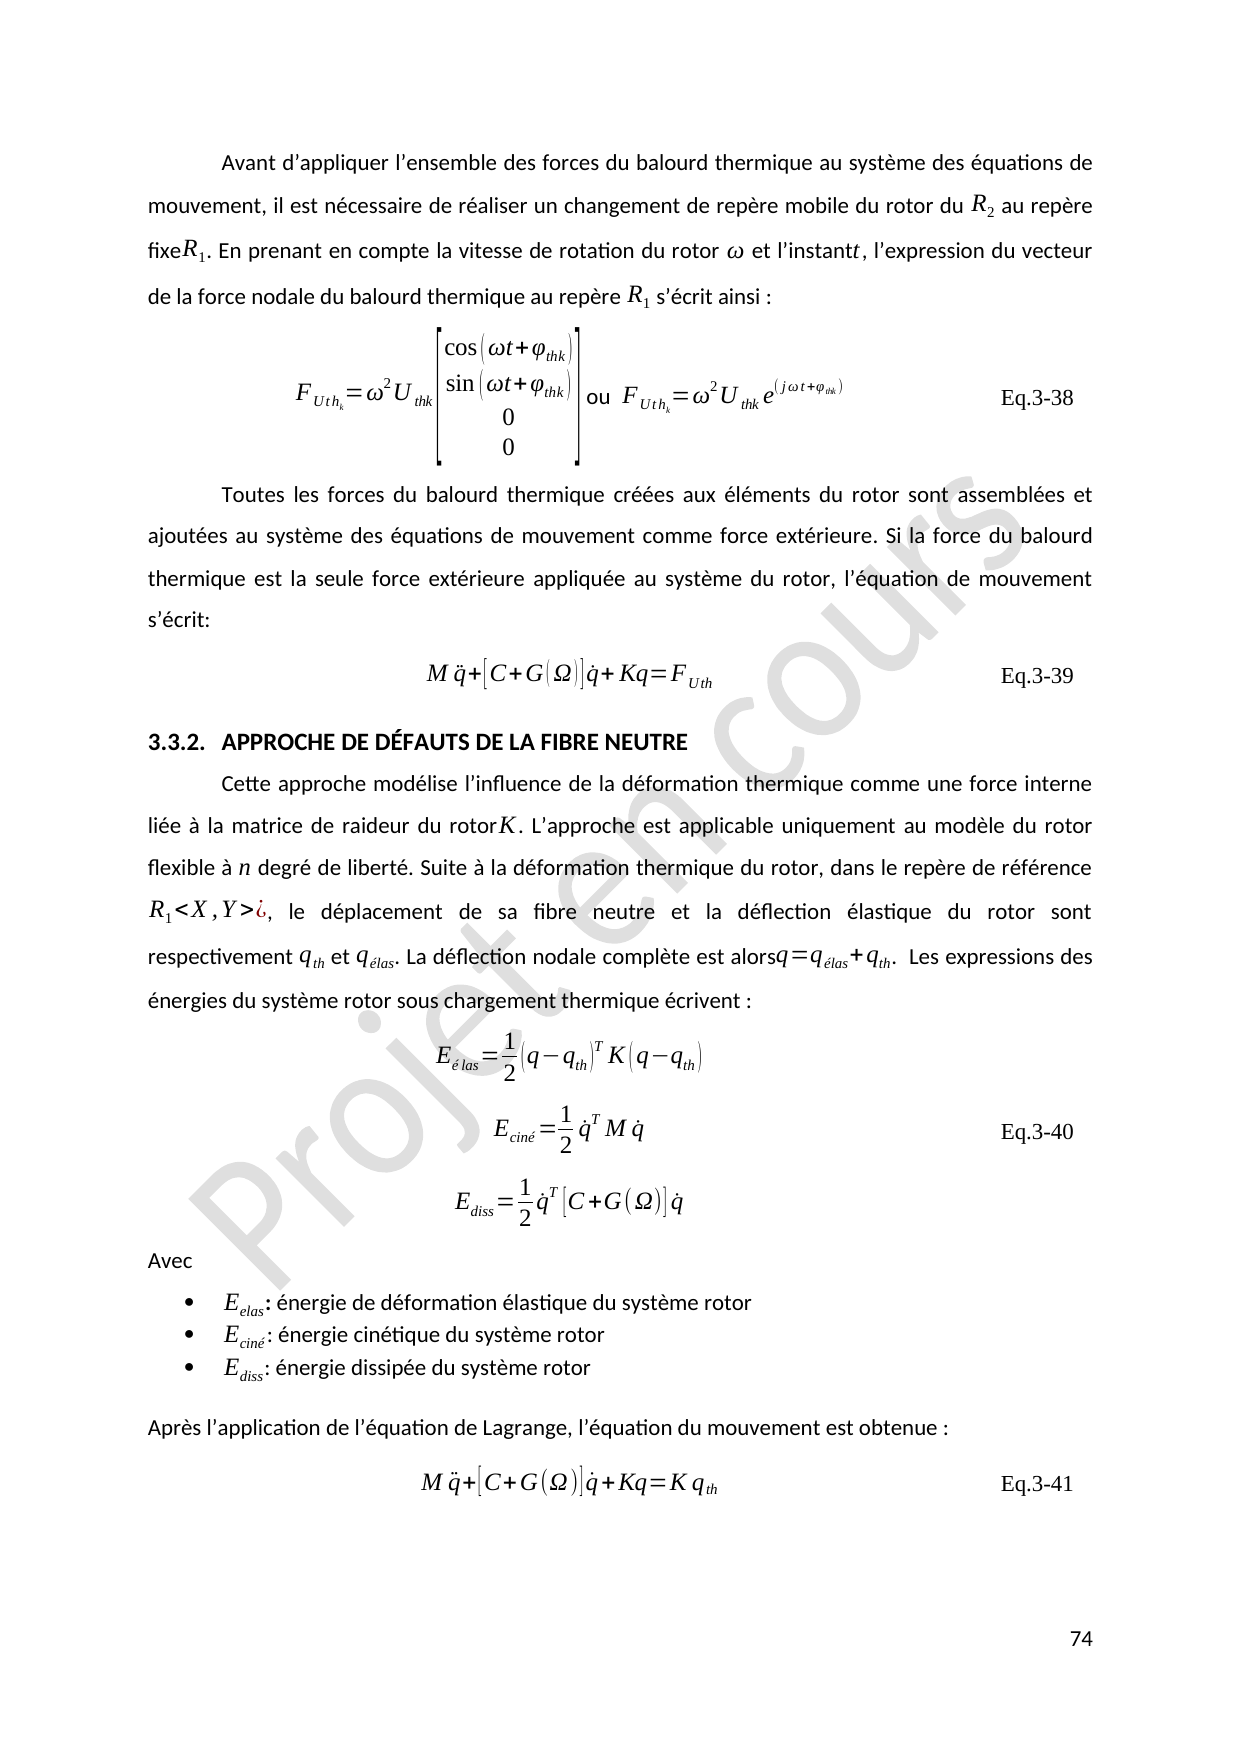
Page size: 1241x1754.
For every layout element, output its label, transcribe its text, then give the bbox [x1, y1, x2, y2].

table_header [989, 1028, 1093, 1246]
text Cette approche modélise l’influence de la déformation thermique comme une force interne liée à la matrice de raideur du rotor. L’approche est applicable uniquement au modèle du rotor flexible à degré de liberté. Suite à la déformation thermique du rotor, dans le repère de référence, le déplacement de sa fibre neutre et la déflection élastique du rotor sont respectivement et . La déflection nodale complète est alors. Les expressions des énergies du système rotor sous chargement thermique écrivent : [148, 769, 1093, 1014]
subtitle Approche de défauts de la fibre neutre [148, 726, 1093, 757]
text Avant d’appliquer l’ensemble des forces du balourd thermique au système des équations de mouvement, il est nécessaire de réaliser un changement de repère mobile du rotor du au repère fixe. En prenant en compte la vitesse de rotation du rotor et l’instant, l’expression du vecteur de la force nodale du balourd thermique au repère s’écrit ainsi : [148, 148, 1093, 312]
table_header [989, 1455, 1093, 1521]
list : énergie de déformation élastique du système rotor [185, 1288, 1093, 1320]
text Toutes les forces du balourd thermique créées aux éléments du rotor sont assemblées et ajoutées au système des équations de mouvement comme force extérieure. Si la force du balourd thermique est la seule force extérieure appliquée au système du rotor, l’équation de mouvement s’écrit: [148, 480, 1093, 634]
table_header [148, 1028, 989, 1246]
list : énergie cinétique du système rotor [185, 1320, 1093, 1353]
table_header [989, 648, 1093, 714]
list : énergie dissipée du système rotor [185, 1353, 1093, 1385]
table_header [148, 648, 989, 714]
text Avec [148, 1246, 1093, 1274]
table_header [148, 1455, 989, 1521]
table_header ou [148, 326, 989, 480]
table_header [989, 326, 1093, 480]
text Après l’application de l’équation de Lagrange, l’équation du mouvement est obtenue : [148, 1413, 1093, 1441]
